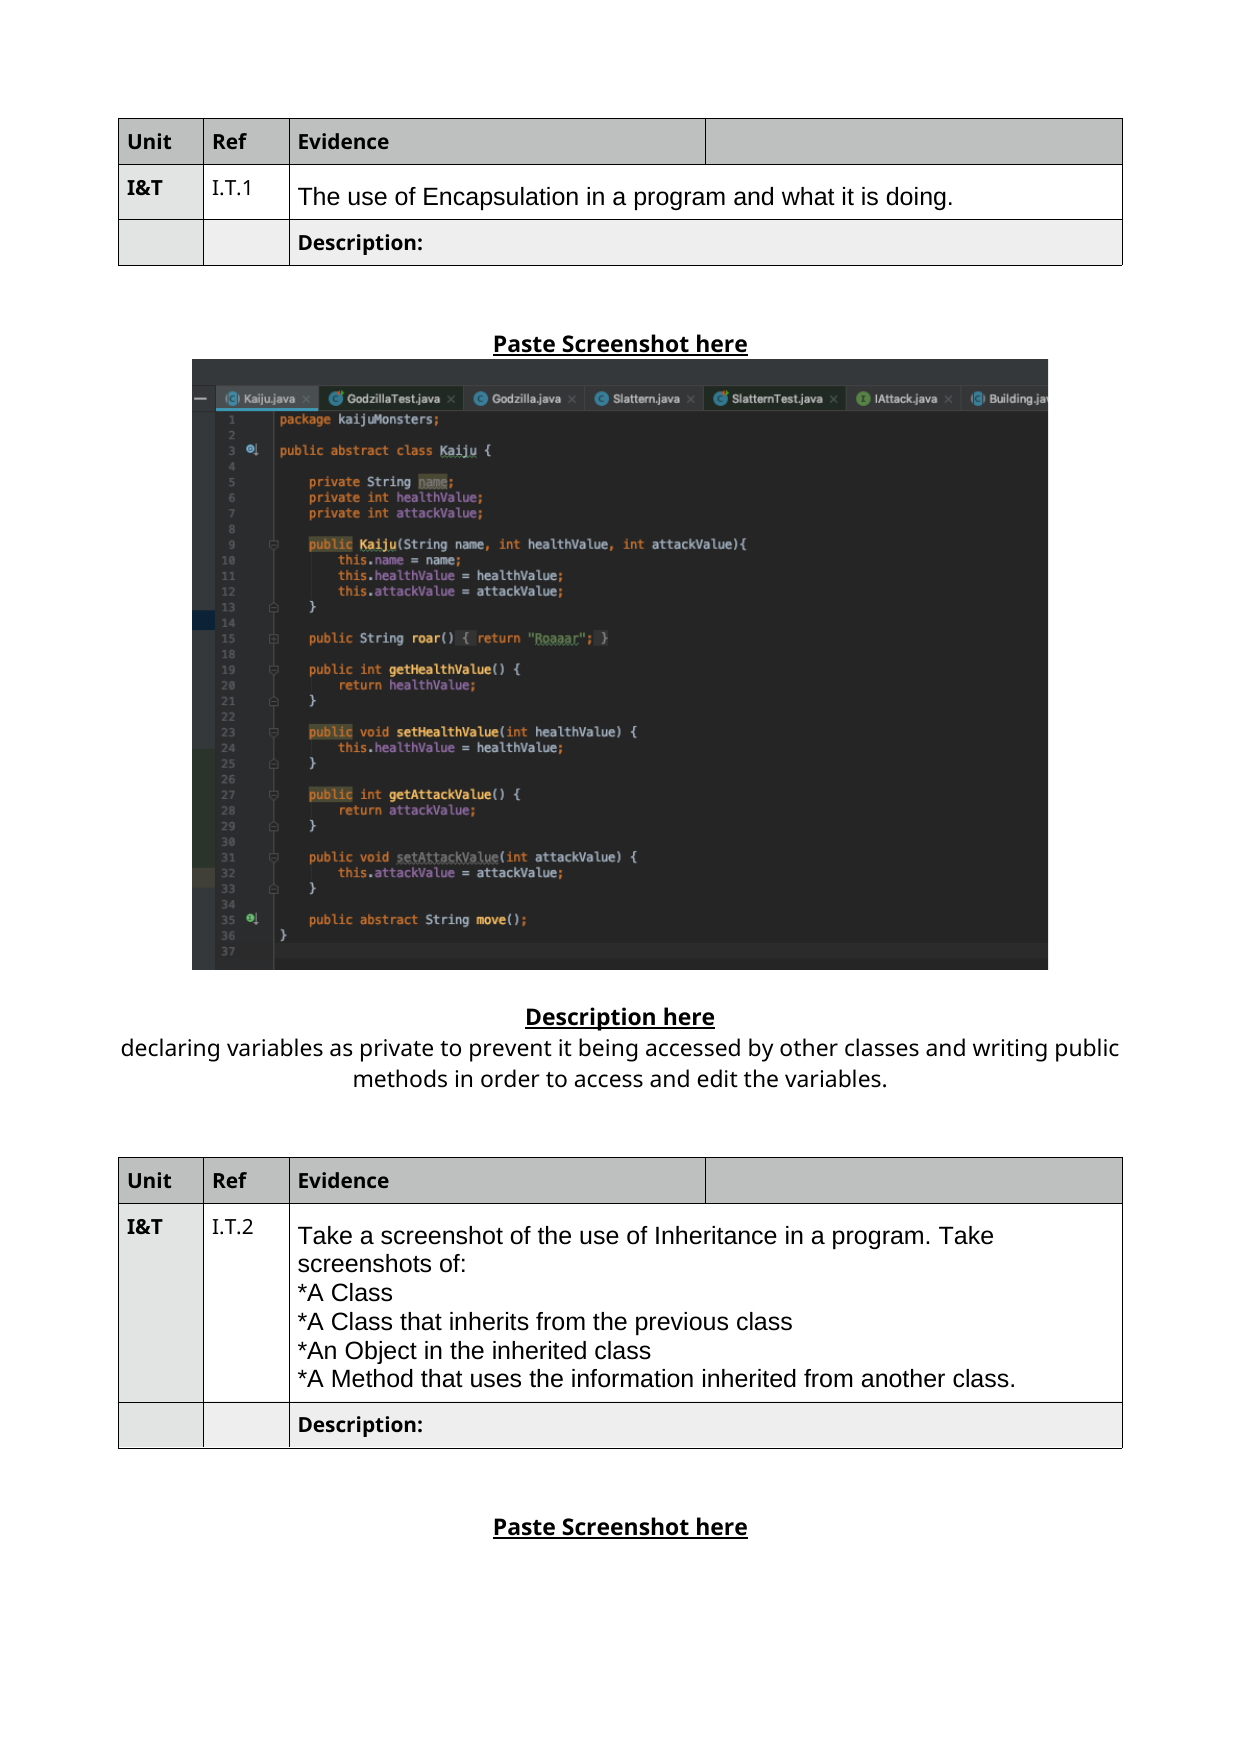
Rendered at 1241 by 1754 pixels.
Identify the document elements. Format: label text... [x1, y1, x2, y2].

text Paste Screenshot here [118, 328, 1122, 359]
picture [192, 359, 1049, 970]
table_header [706, 1158, 1122, 1203]
table_cell The use of Encapsulation in a program and what it is doing. [290, 165, 1122, 219]
table_cell [204, 1403, 289, 1447]
table_cell I&T [119, 165, 203, 219]
table_cell Take a screenshot of the use of Inheritance in a program. Take screenshots of: *A Class *A Class that inherits from the previous class *An Object in the inherited class *A Method that uses the information inherited from another class. [290, 1204, 1122, 1401]
table_header Evidence [290, 1158, 705, 1203]
table_header [706, 119, 1122, 164]
text declaring variables as private to prevent it being accessed by other classes and writing public methods in order to access and edit the variables. [118, 1032, 1122, 1094]
table_cell [119, 220, 203, 265]
table_header Unit [119, 119, 203, 164]
table_cell I.T.2 [204, 1204, 289, 1401]
text Paste Screenshot here [118, 1510, 1122, 1542]
table_cell [204, 220, 289, 265]
table_cell [119, 1403, 203, 1447]
table_cell I&T [119, 1204, 203, 1401]
text Description here [118, 1001, 1122, 1032]
table_header Unit [119, 1158, 203, 1203]
table_cell I.T.1 [204, 165, 289, 219]
table_header Ref [204, 119, 289, 164]
table_header Ref [204, 1158, 289, 1203]
table_header Evidence [290, 119, 705, 164]
table_cell Description: [290, 220, 1122, 265]
table_cell Description: [290, 1403, 1122, 1447]
